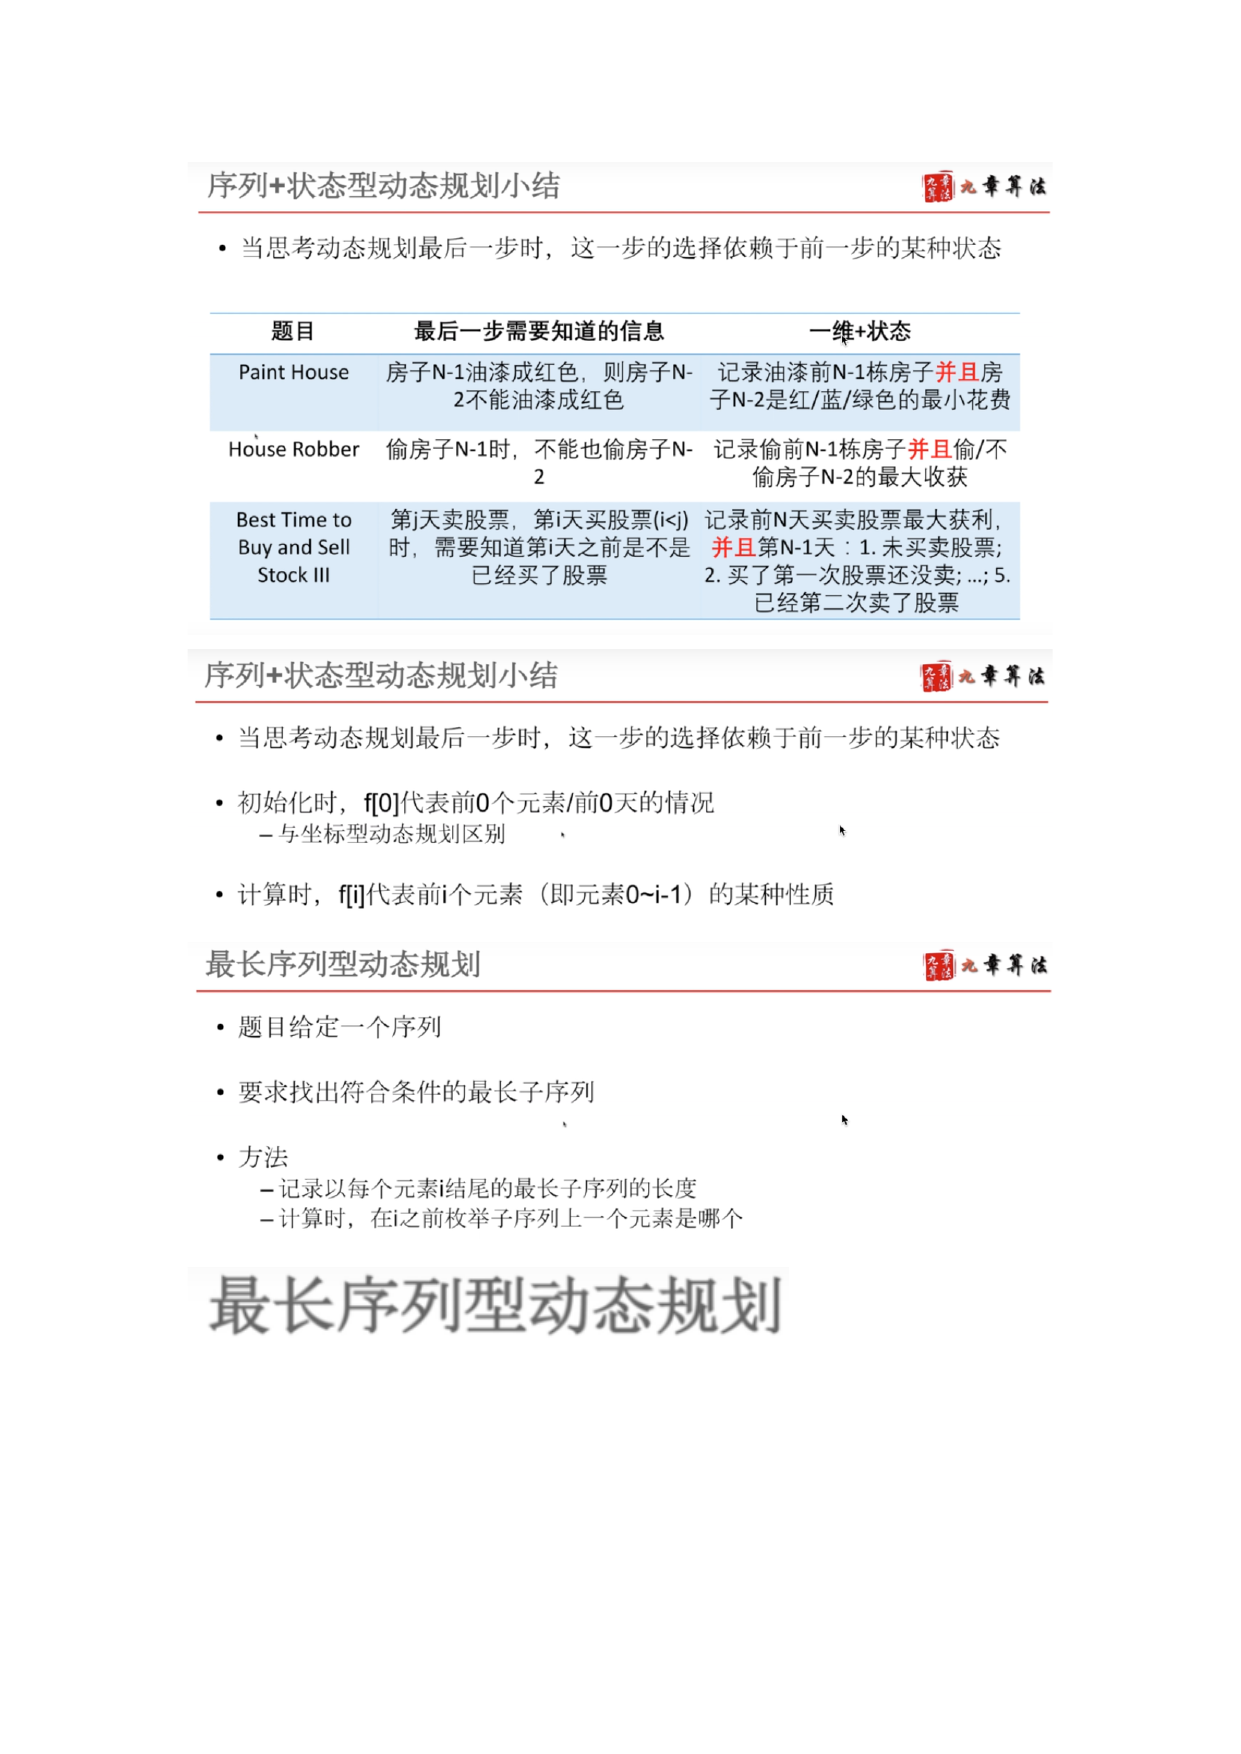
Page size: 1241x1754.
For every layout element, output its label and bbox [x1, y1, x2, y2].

picture [187, 1267, 789, 1350]
picture [187, 162, 1053, 635]
picture [187, 649, 1053, 1241]
